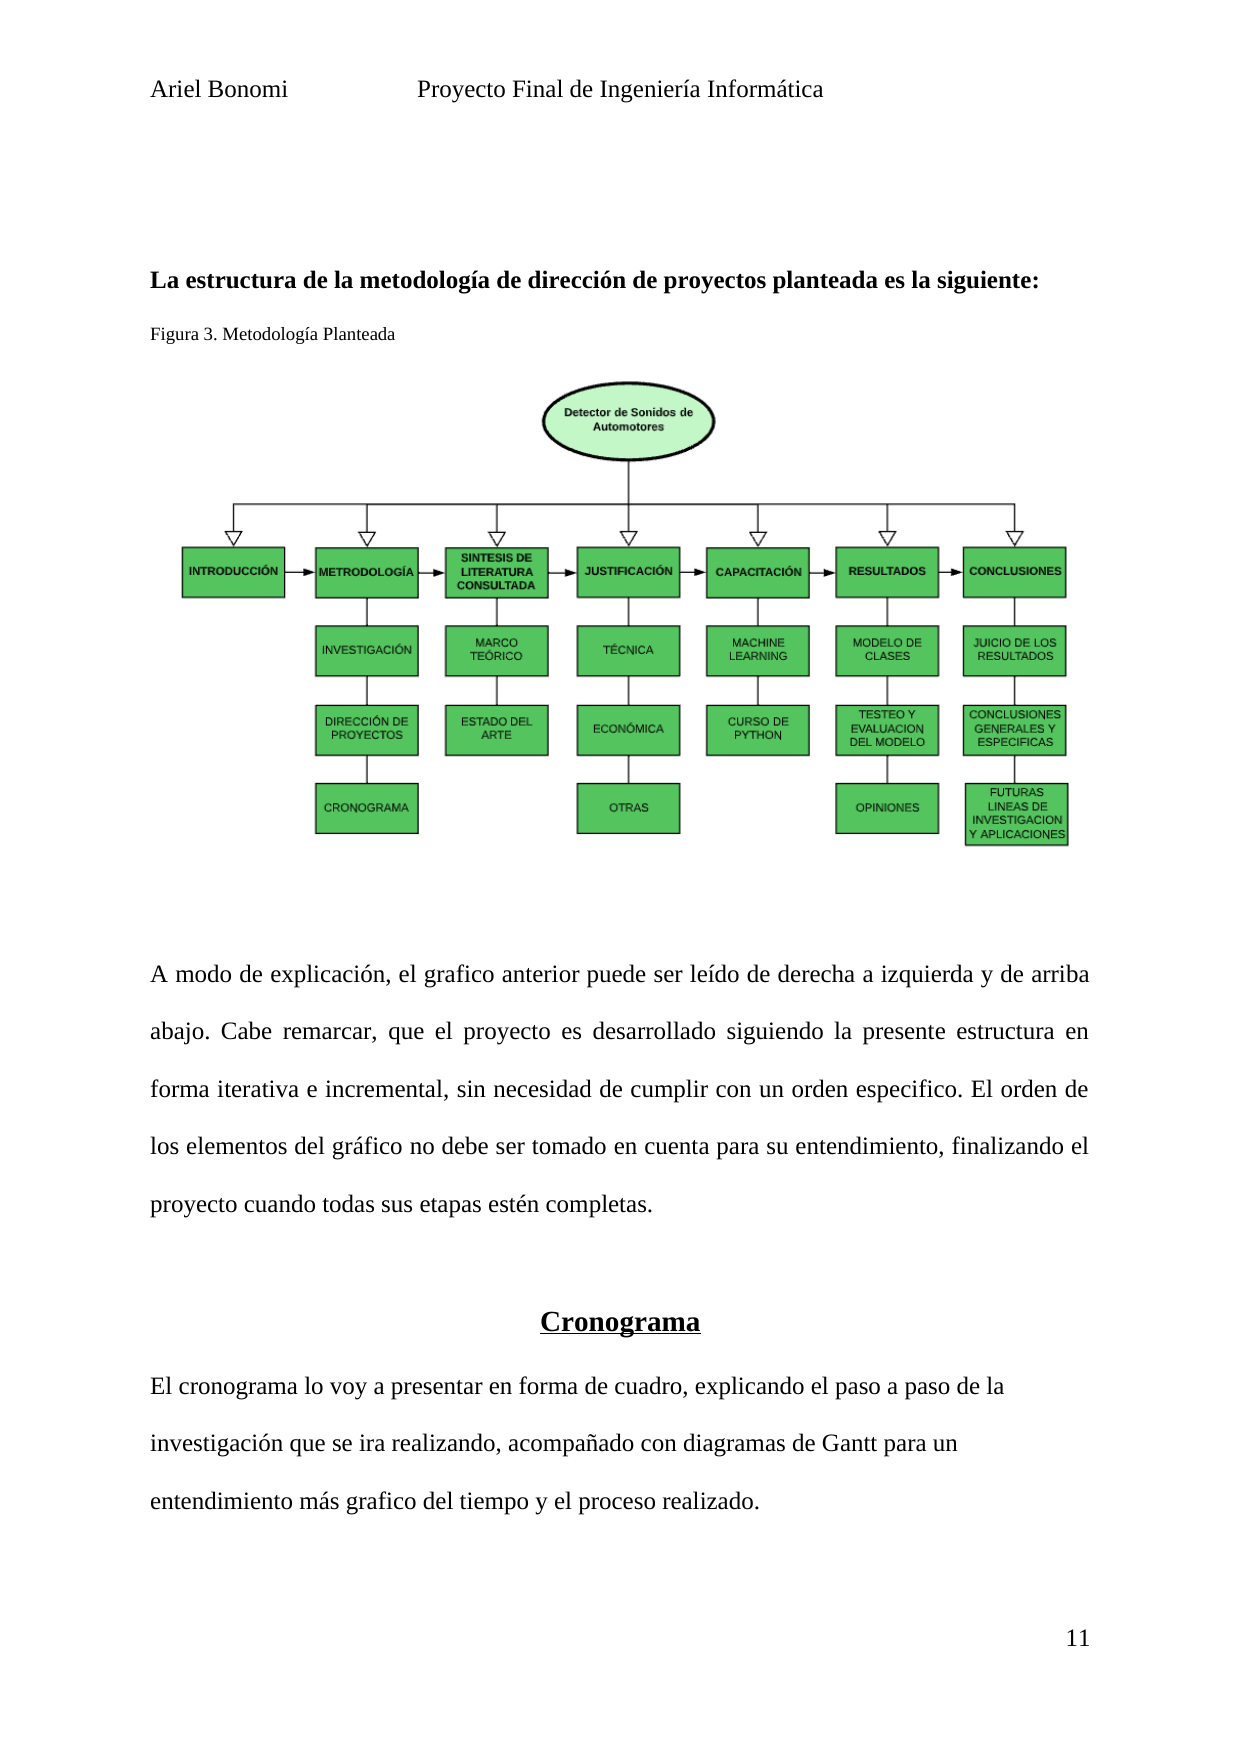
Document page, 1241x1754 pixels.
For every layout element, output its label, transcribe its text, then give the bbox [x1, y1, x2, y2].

text La estructura de la metodología de dirección de proyectos planteada es la siguiente: [150, 265, 1090, 294]
text El cronograma lo voy a presentar en forma de cuadro, explicando el paso a paso de la investigación que se ira realizando, acompañado con diagramas de Gantt para un entendimiento más grafico del tiempo y el proceso realizado. [150, 1371, 1090, 1514]
text Cronograma [150, 1304, 1090, 1337]
text Figura 3. Metodología Planteada [150, 322, 1090, 344]
text A modo de explicación, el grafico anterior puede ser leído de derecha a izquierda y de arriba abajo. Cabe remarcar, que el proyecto es desarrollado siguiendo la presente estructura en forma iterativa e incremental, sin necesidad de cumplir con un orden especifico. El orden de los elementos del gráfico no debe ser tomado en cuenta para su entendimiento, finalizando el proyecto cuando todas sus etapas estén completas. [150, 959, 1090, 1217]
picture [150, 365, 1091, 873]
